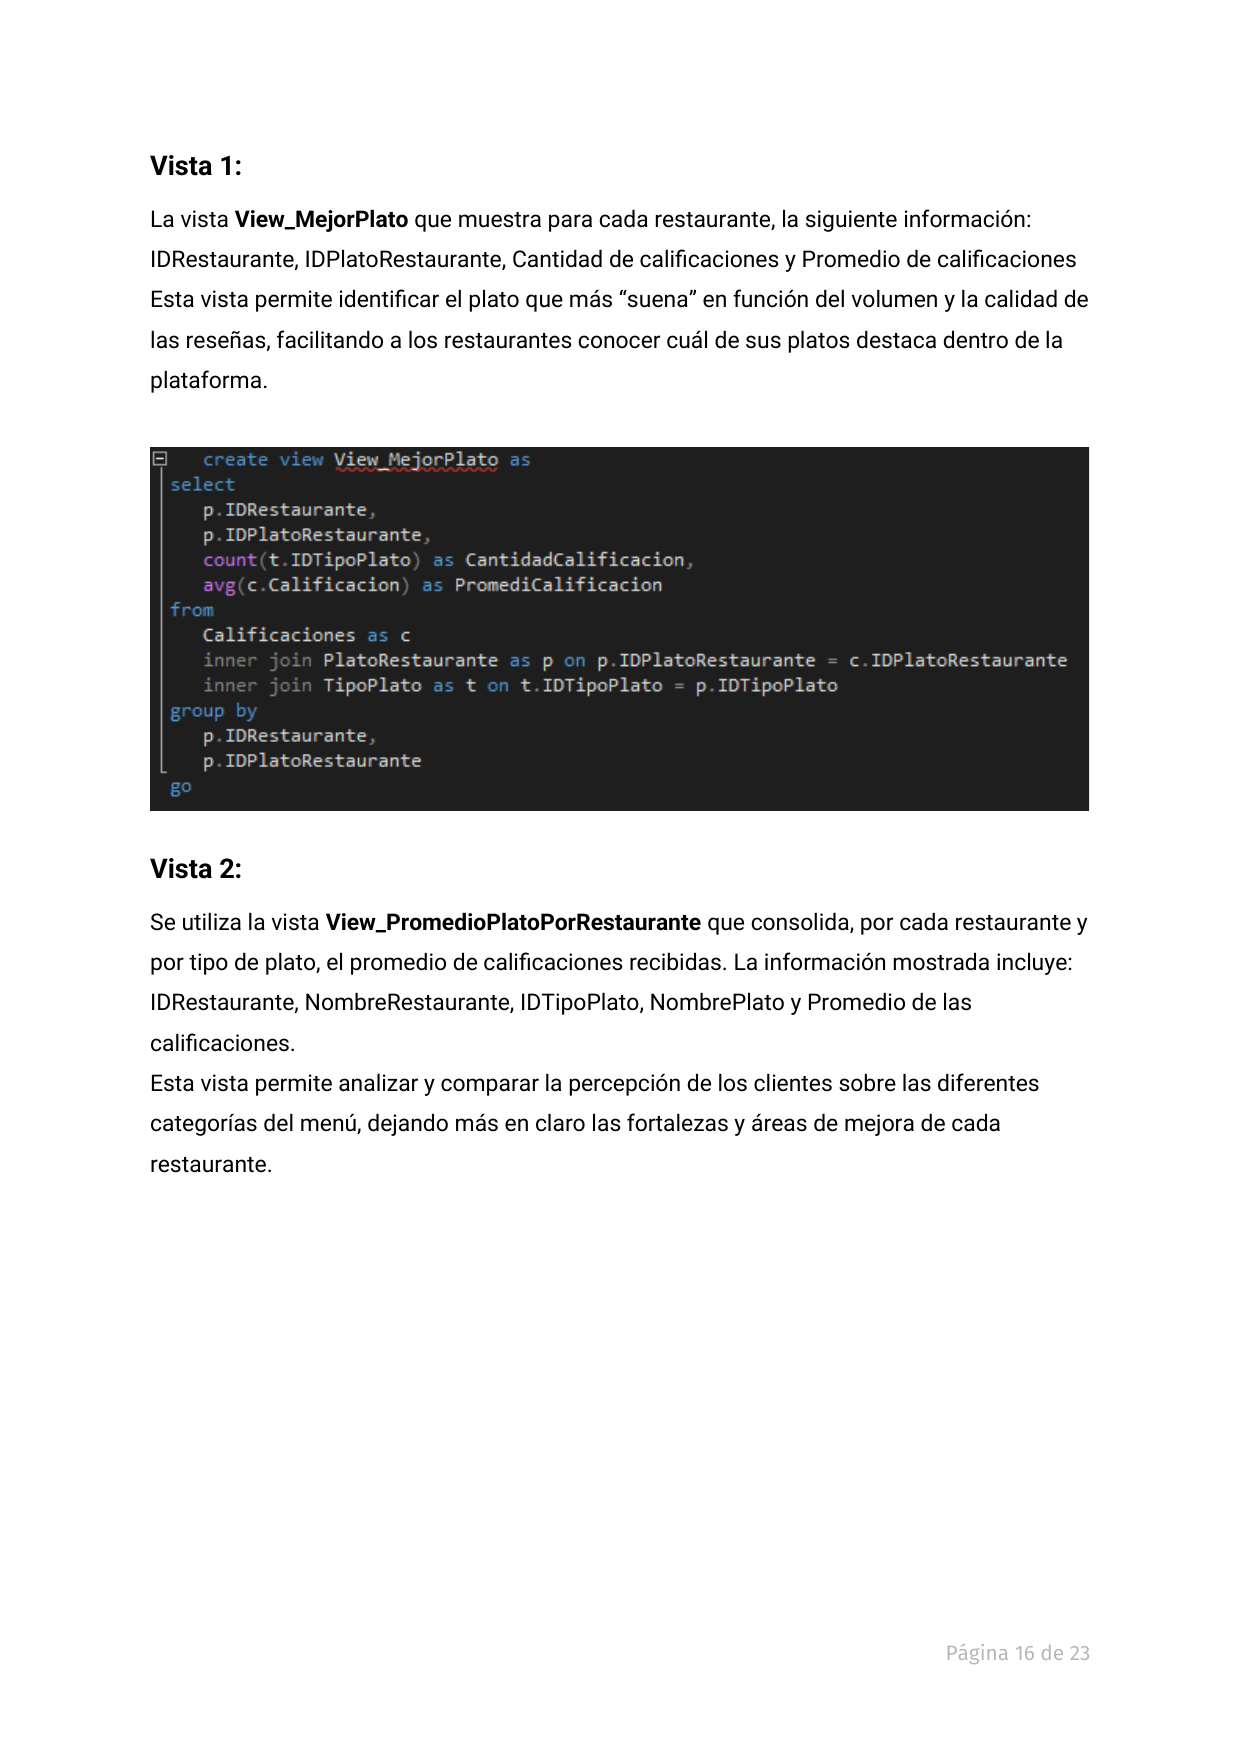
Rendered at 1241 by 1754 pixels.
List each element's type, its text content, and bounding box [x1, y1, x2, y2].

subtitle Vista 1: [150, 150, 1090, 182]
picture [150, 447, 1090, 811]
text Esta vista permite analizar y comparar la percepción de los clientes sobre las diferentes categorías del menú, dejando más en claro las fortalezas y áreas de mejora de cada restaurante. [150, 1070, 1090, 1178]
subtitle Vista 2: [150, 853, 1090, 885]
text La vista View_MejorPlato que muestra para cada restaurante, la siguiente información: IDRestaurante, IDPlatoRestaurante, Cantidad de calificaciones y Promedio de calificaciones [150, 206, 1090, 273]
text Se utiliza la vista View_PromedioPlatoPorRestaurante que consolida, por cada restaurante y por tipo de plato, el promedio de calificaciones recibidas. La información mostrada incluye: IDRestaurante, NombreRestaurante, IDTipoPlato, NombrePlato y Promedio de las calificaciones. [150, 909, 1090, 1057]
text Esta vista permite identificar el plato que más “suena” en función del volumen y la calidad de las reseñas, facilitando a los restaurantes conocer cuál de sus platos destaca dentro de la plataforma. [150, 287, 1090, 394]
